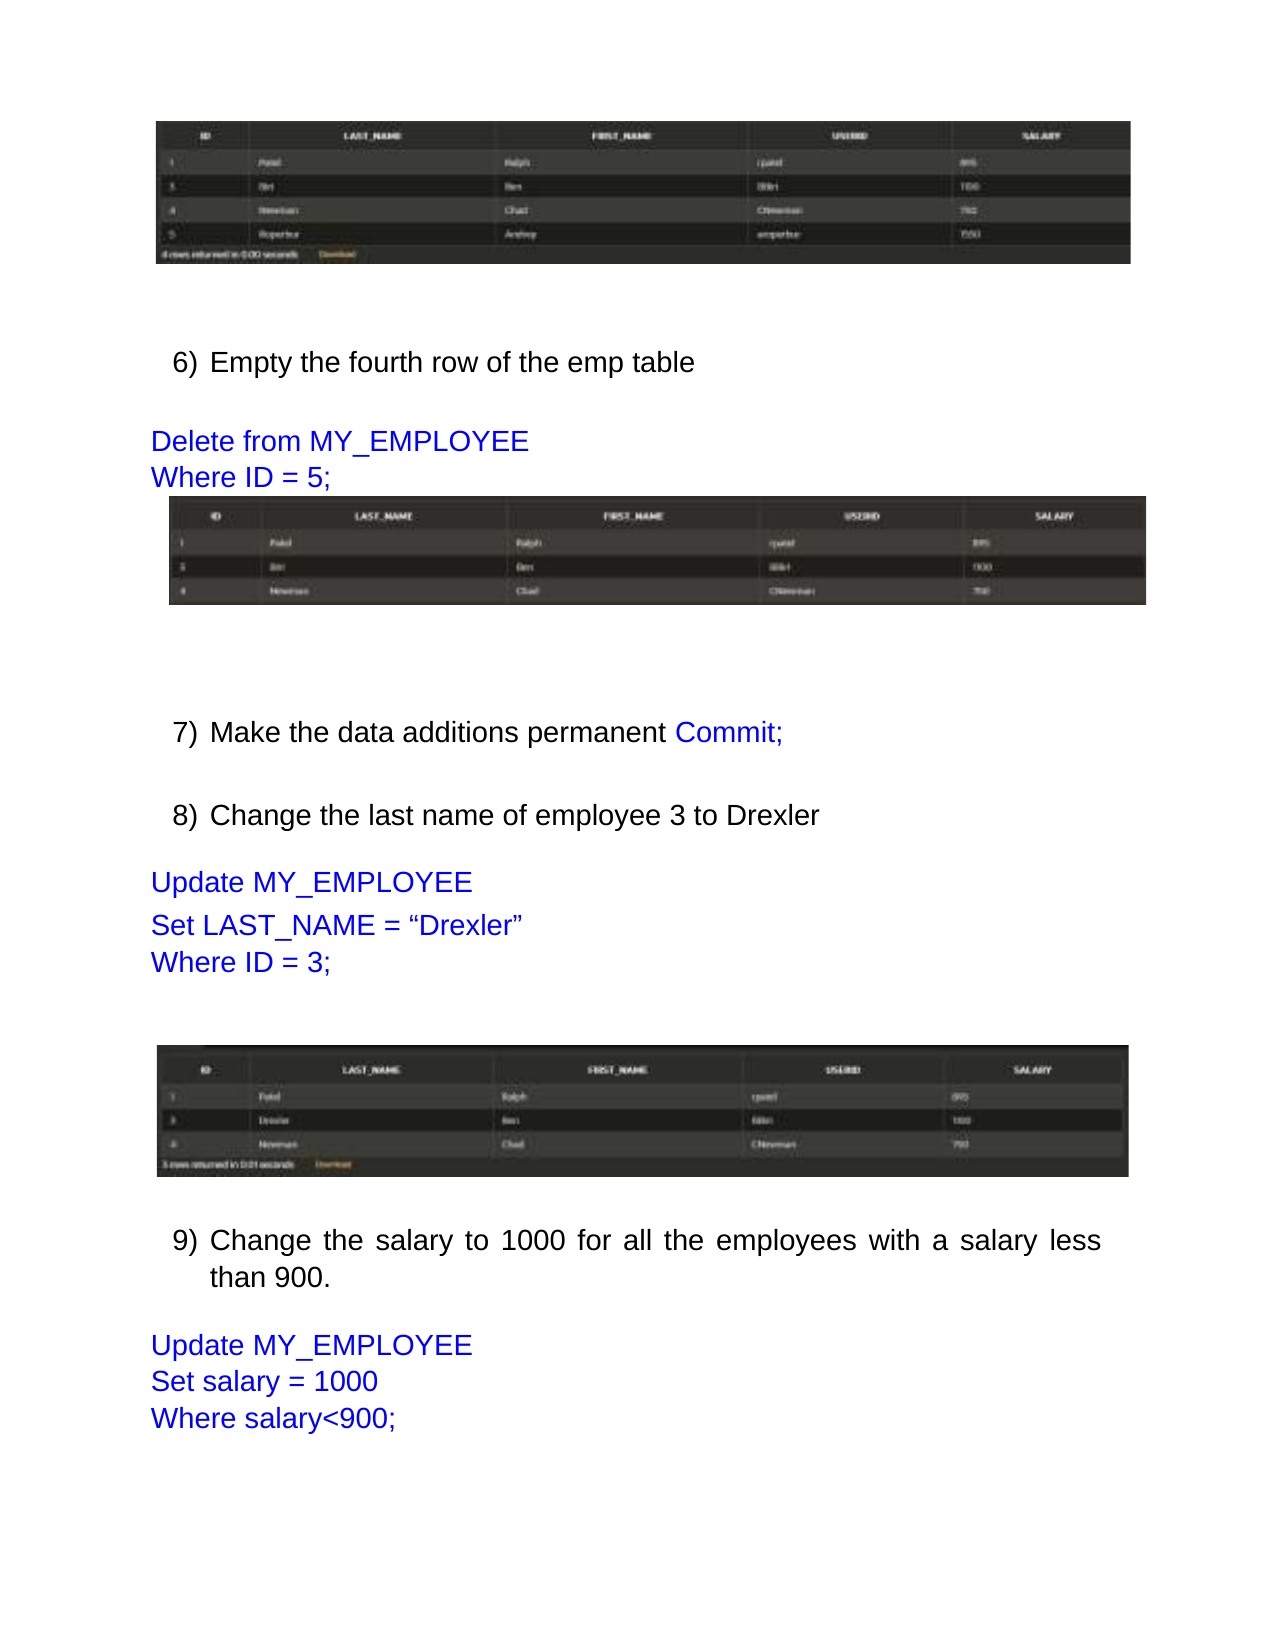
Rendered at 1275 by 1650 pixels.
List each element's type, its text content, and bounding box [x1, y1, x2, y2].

text Update MY_EMPLOYEE [151, 1328, 1231, 1361]
text Set salary = 1000 [151, 1364, 1231, 1398]
picture [156, 1045, 1129, 1177]
list Change the salary to 1000 for all the employees with a salary less than 900. [172, 1223, 1103, 1293]
text Where ID = 5; [151, 460, 1231, 494]
list Empty the fourth row of the emp table [172, 344, 1103, 378]
picture [155, 121, 1131, 264]
list Change the last name of employee 3 to Drexler [172, 797, 1103, 831]
text Where ID = 3; [151, 945, 1231, 978]
text Delete from MY_EMPLOYEE [151, 424, 1231, 457]
text Where salary<900; [151, 1401, 1231, 1434]
picture [169, 496, 1147, 605]
list Make the data additions permanent Commit; [172, 715, 1103, 749]
text Set LAST_NAME = “Drexler” [151, 908, 1231, 942]
text Update MY_EMPLOYEE [151, 865, 1231, 899]
